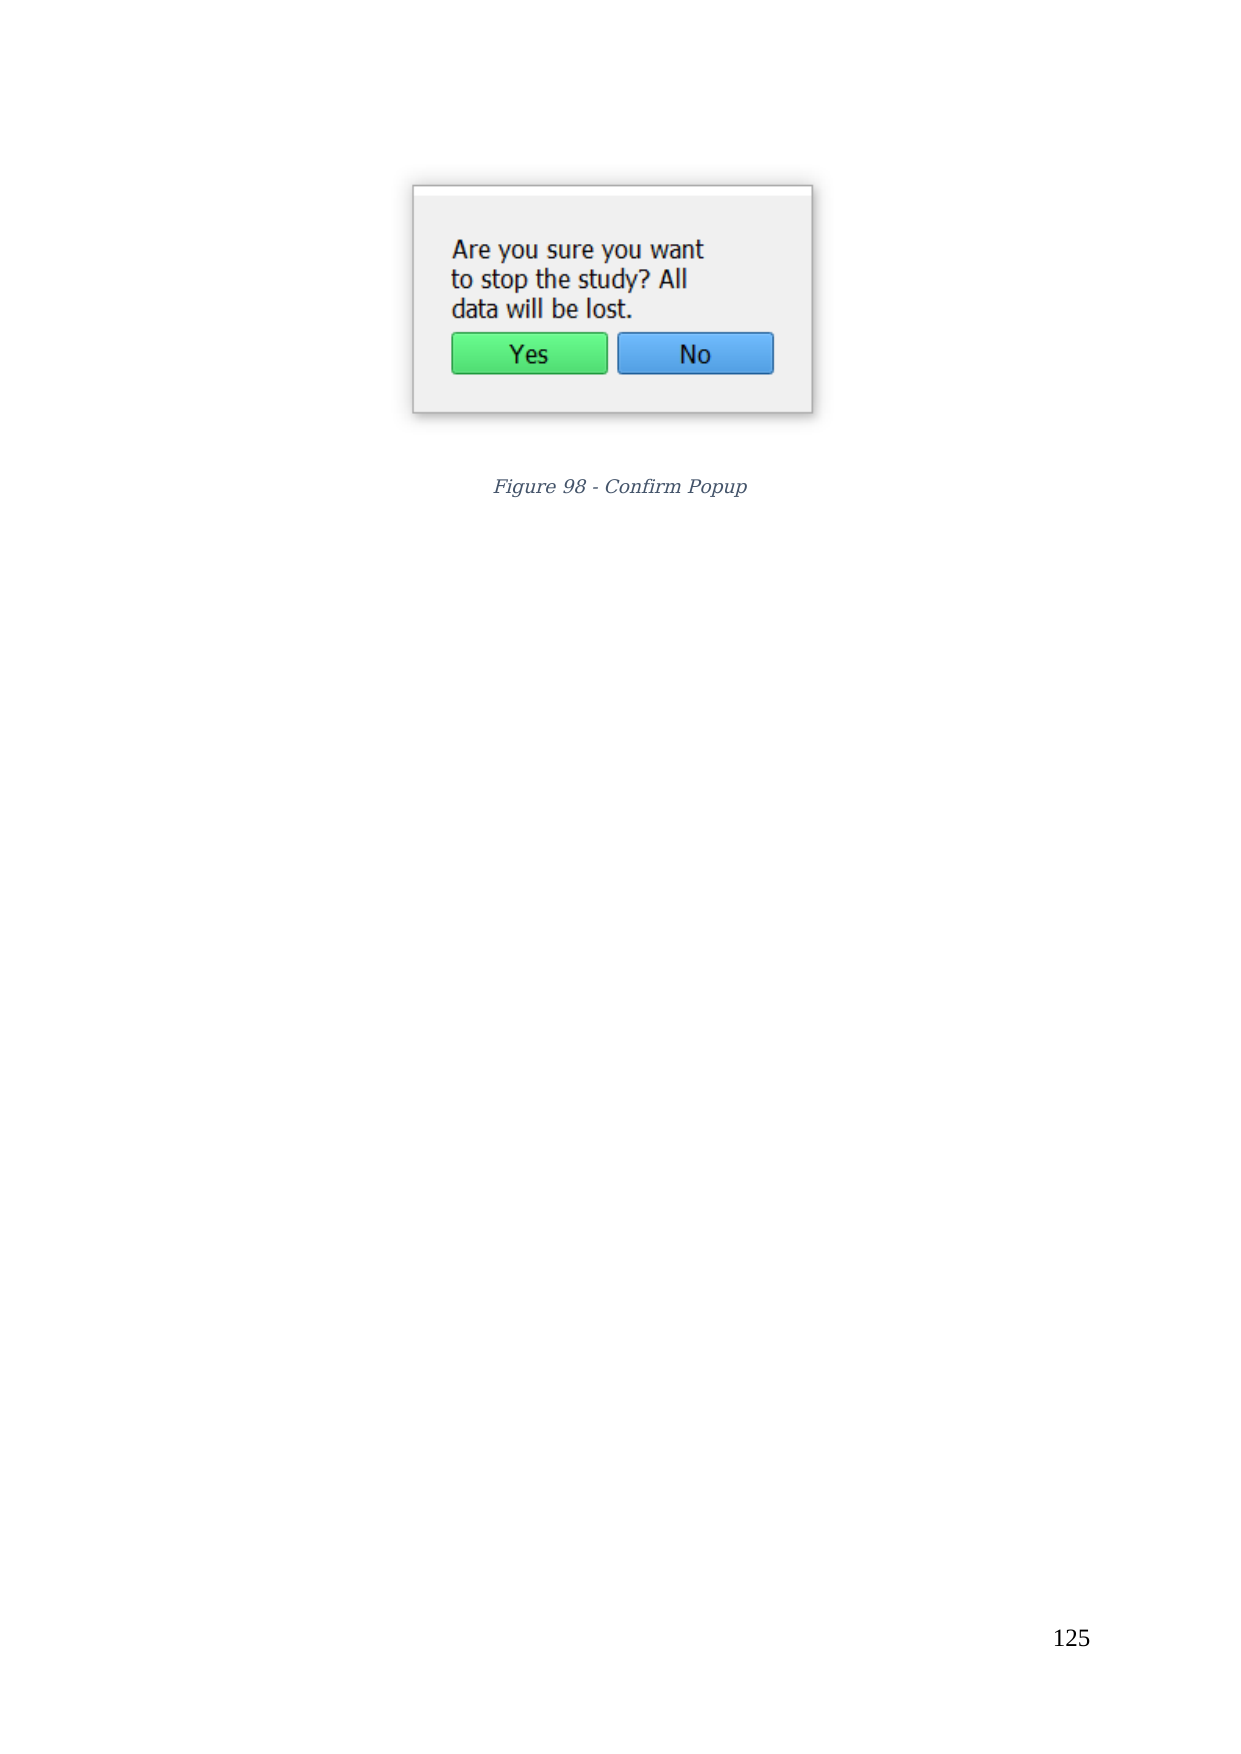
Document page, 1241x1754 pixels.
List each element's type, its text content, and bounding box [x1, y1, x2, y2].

text Figure 98 - Confirm Popup [150, 475, 1090, 497]
picture [364, 150, 876, 475]
